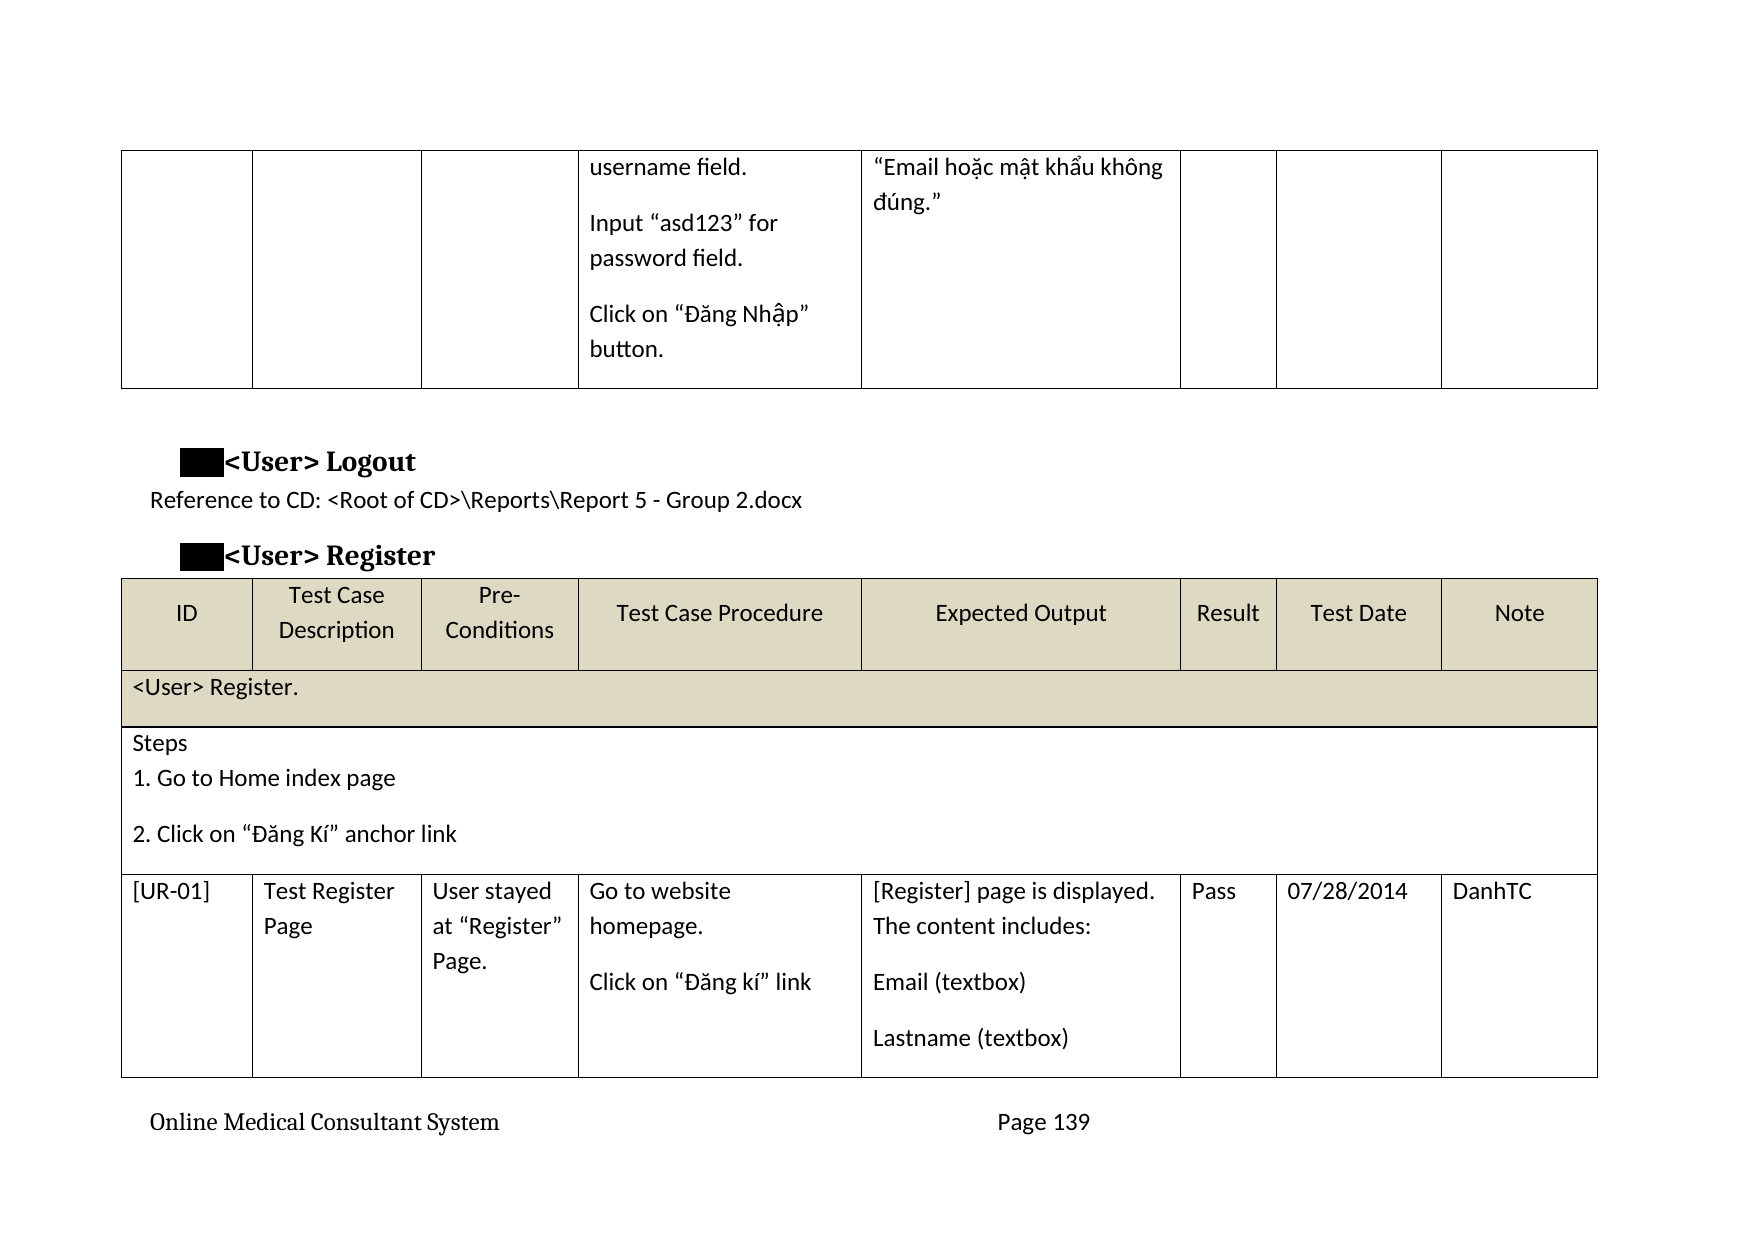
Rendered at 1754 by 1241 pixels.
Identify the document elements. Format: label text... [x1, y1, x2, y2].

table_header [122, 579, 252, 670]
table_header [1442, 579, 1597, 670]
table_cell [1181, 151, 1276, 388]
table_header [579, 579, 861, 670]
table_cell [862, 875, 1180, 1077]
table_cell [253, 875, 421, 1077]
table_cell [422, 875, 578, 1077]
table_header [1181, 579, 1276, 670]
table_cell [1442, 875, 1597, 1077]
text Reference to CD: <Root of CD>\Reports\Report 5 - Group 2.docx [150, 484, 1604, 514]
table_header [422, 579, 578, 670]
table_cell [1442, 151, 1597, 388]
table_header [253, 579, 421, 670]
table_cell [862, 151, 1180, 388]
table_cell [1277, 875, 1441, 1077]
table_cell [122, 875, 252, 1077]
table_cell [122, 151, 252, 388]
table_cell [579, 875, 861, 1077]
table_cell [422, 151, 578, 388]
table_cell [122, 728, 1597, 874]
subtitle <User> Logout [180, 445, 1604, 479]
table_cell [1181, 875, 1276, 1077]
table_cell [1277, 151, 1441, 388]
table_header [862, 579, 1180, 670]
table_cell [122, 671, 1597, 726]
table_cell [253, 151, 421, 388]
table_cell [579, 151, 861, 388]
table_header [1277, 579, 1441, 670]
subtitle <User> Register [180, 539, 1604, 573]
